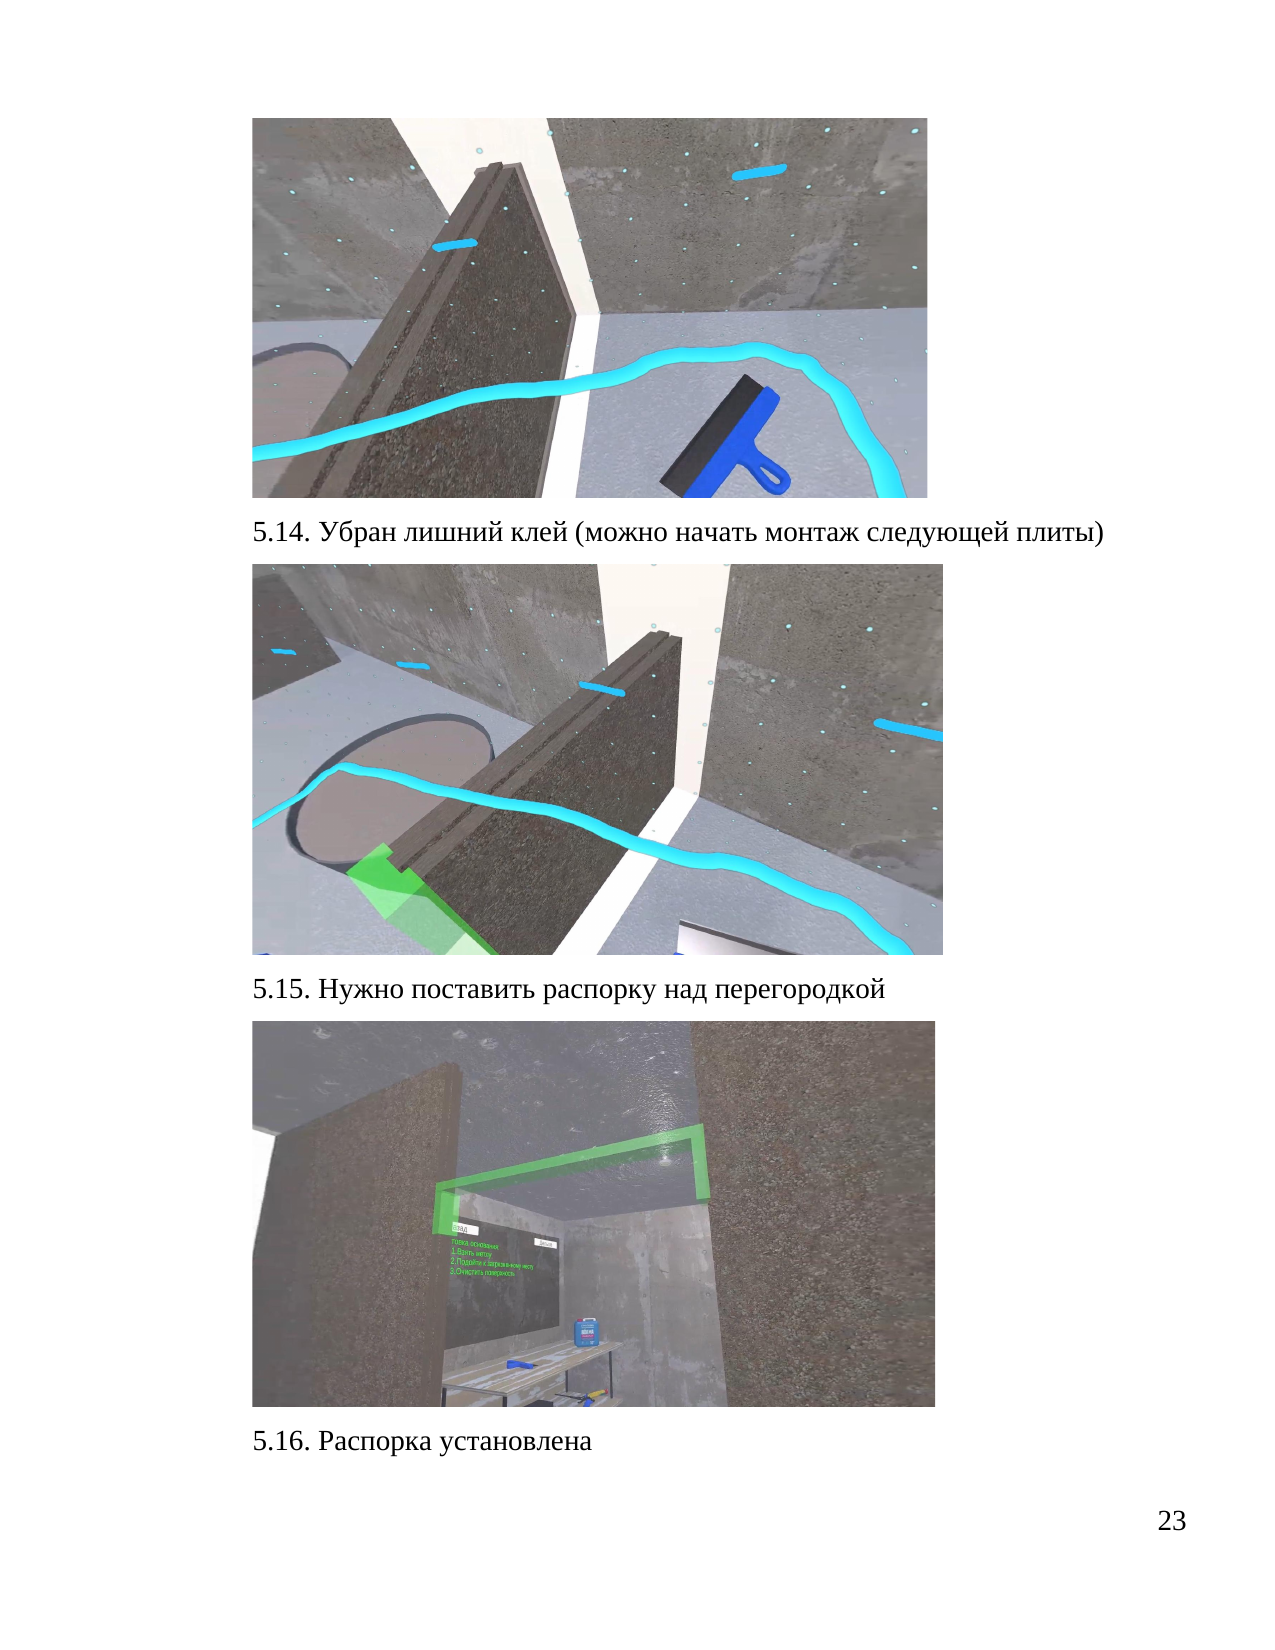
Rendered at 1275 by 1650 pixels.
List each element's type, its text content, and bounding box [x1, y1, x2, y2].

picture [252, 1021, 936, 1407]
text 5.14. Убран лишний клей (можно начать монтаж следующей плиты) [177, 514, 1186, 548]
picture [252, 118, 928, 498]
text 5.15. Нужно поставить распорку над перегородкой [177, 971, 1186, 1005]
picture [252, 564, 943, 955]
text 5.16. Распорка установлена [177, 1423, 1186, 1457]
